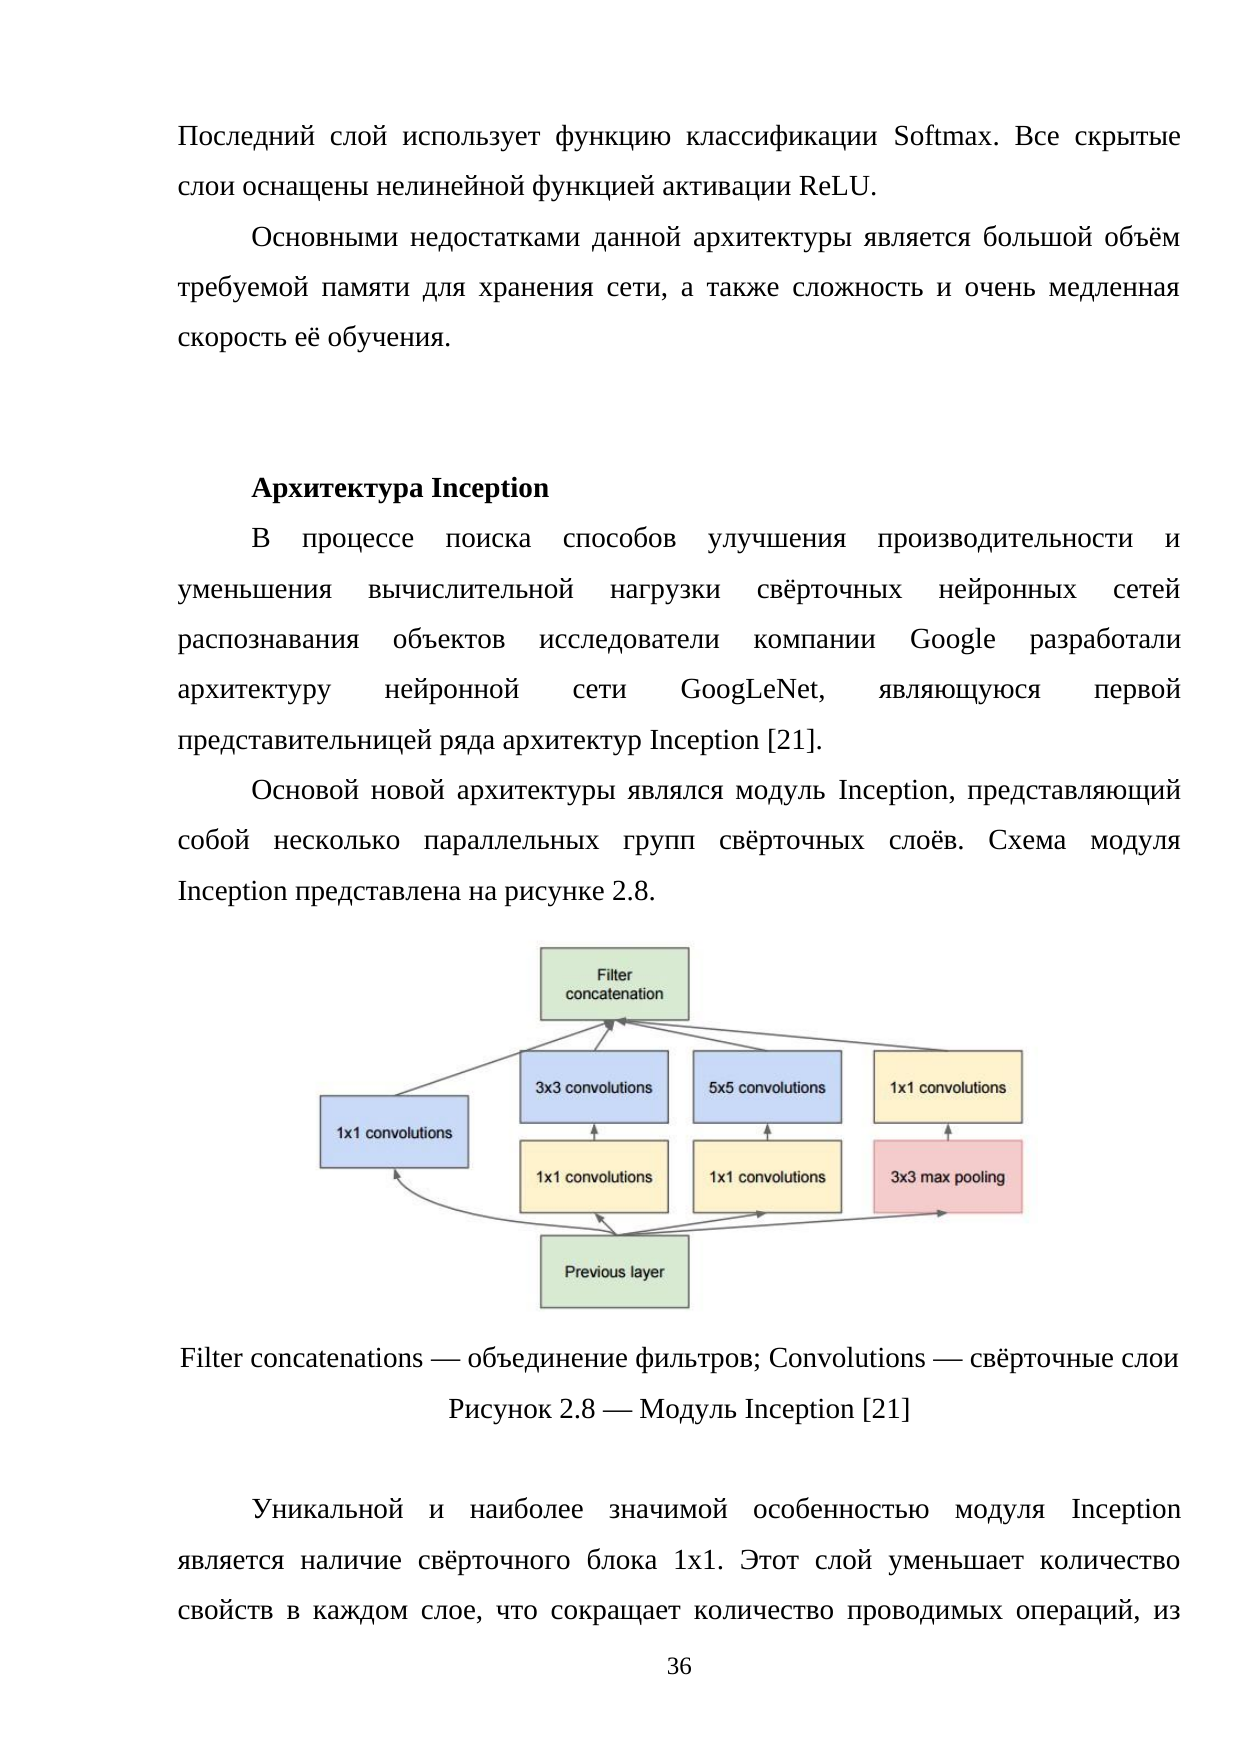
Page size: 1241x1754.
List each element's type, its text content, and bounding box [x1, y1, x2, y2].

text Filter concatenations — объединение фильтров; Convolutions — свёрточные слои [177, 1341, 1181, 1374]
text Основными недостатками данной архитектуры является большой объём требуемой памяти для хранения сети, а также сложность и очень медленная скорость её обучения. [177, 219, 1181, 353]
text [177, 118, 1181, 202]
text Рисунок 2.8 — Модуль Inception [21] [177, 1391, 1181, 1424]
text Архитектура Inception [177, 470, 1181, 504]
text В процессе поиска способов улучшения производительности и уменьшения вычислительной нагрузки свёрточных нейронных сетей распознавания объектов исследователи компании Google разработали архитектуру нейронной сети GoogLeNet, являющуюся первой представительницей ряда архитектур Inception [21]. [177, 521, 1181, 755]
text Основой новой архитектуры являлся модуль Inception, представляющий собой несколько параллельных групп свёрточных слоёв. Схема модуля Inception представлена на рисунке 2.8. [177, 772, 1181, 906]
picture [298, 923, 1060, 1327]
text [177, 1491, 1181, 1626]
